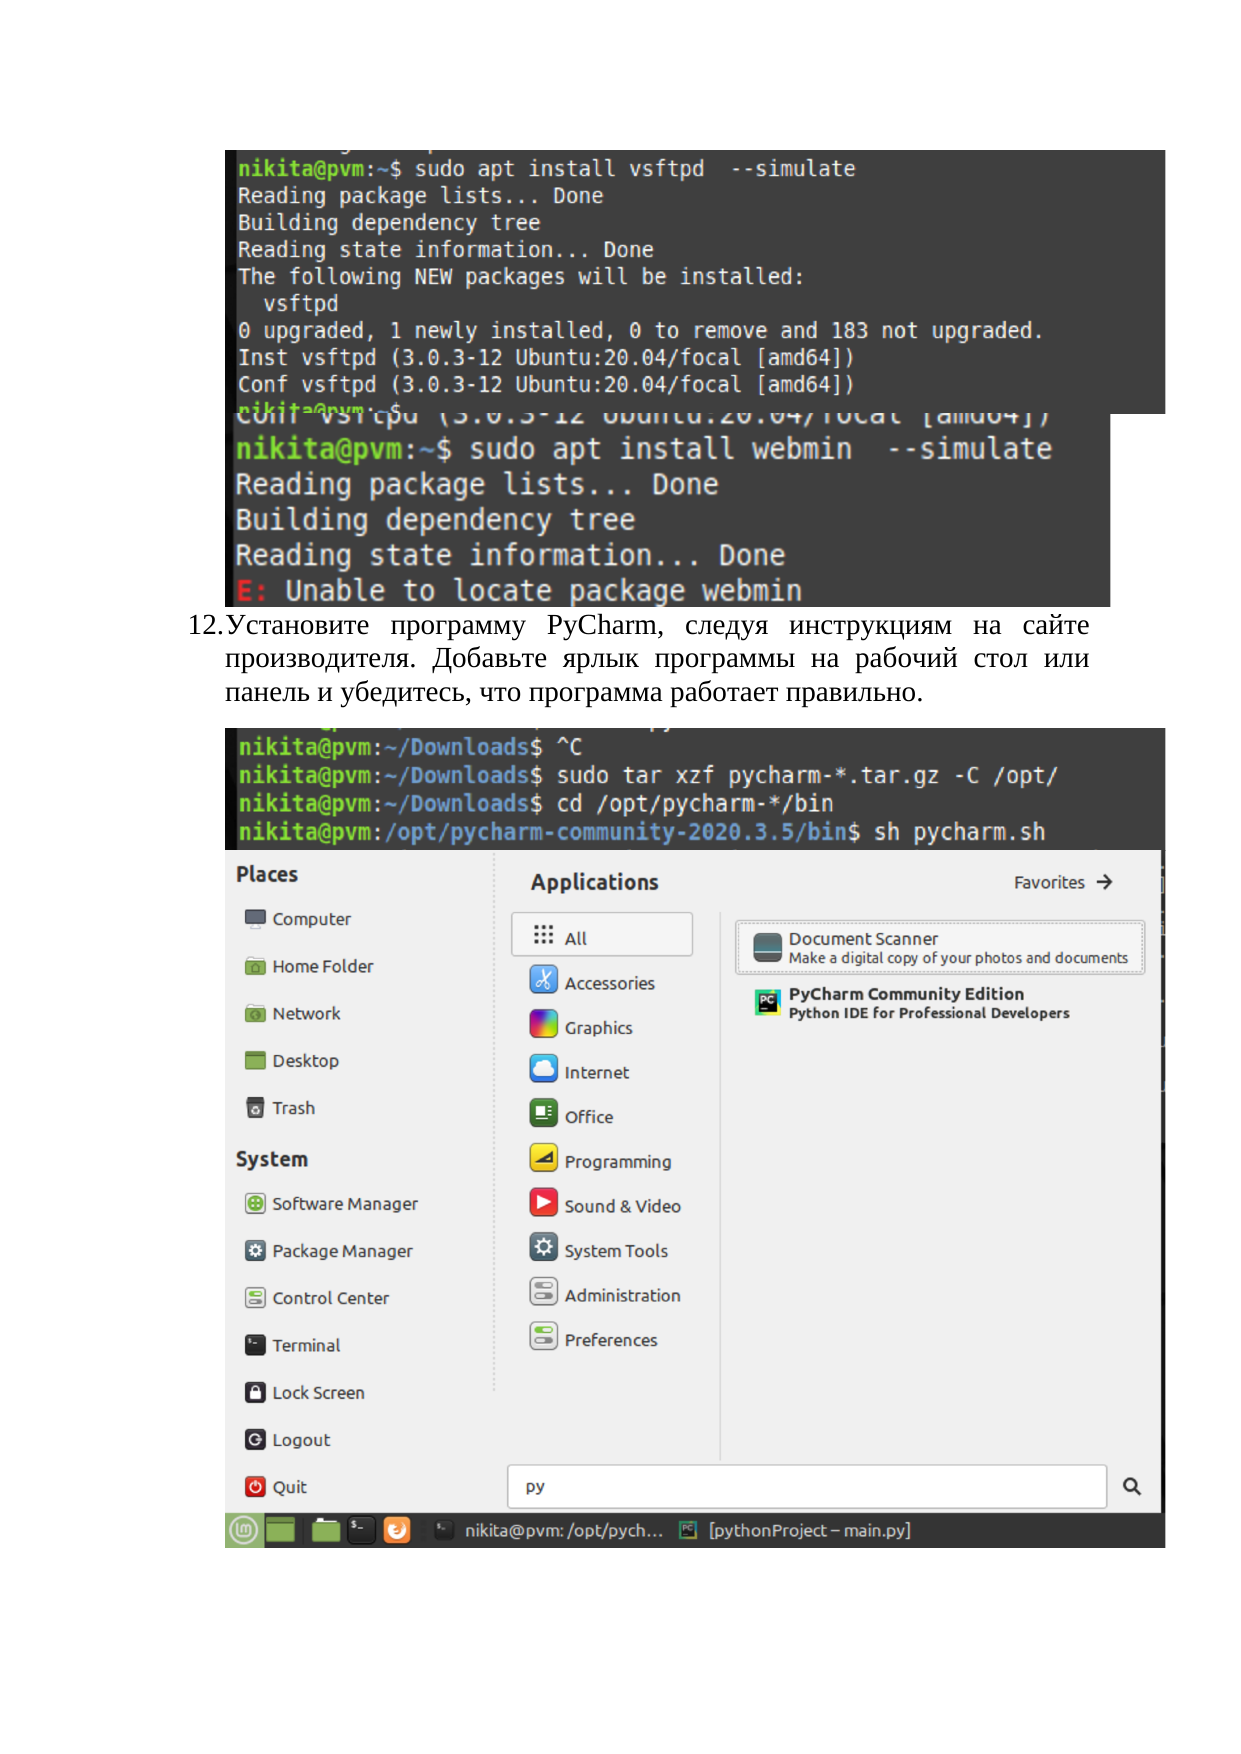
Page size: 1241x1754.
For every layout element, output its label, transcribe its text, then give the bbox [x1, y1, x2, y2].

picture [225, 150, 1166, 607]
list Установите программу PyCharm, следуя инструкциям на сайте производителя. Добавьте ярлык программы на рабочий стол или панель и убедитесь, что программа работает правильно. [187, 607, 1090, 707]
picture [225, 728, 1166, 1548]
